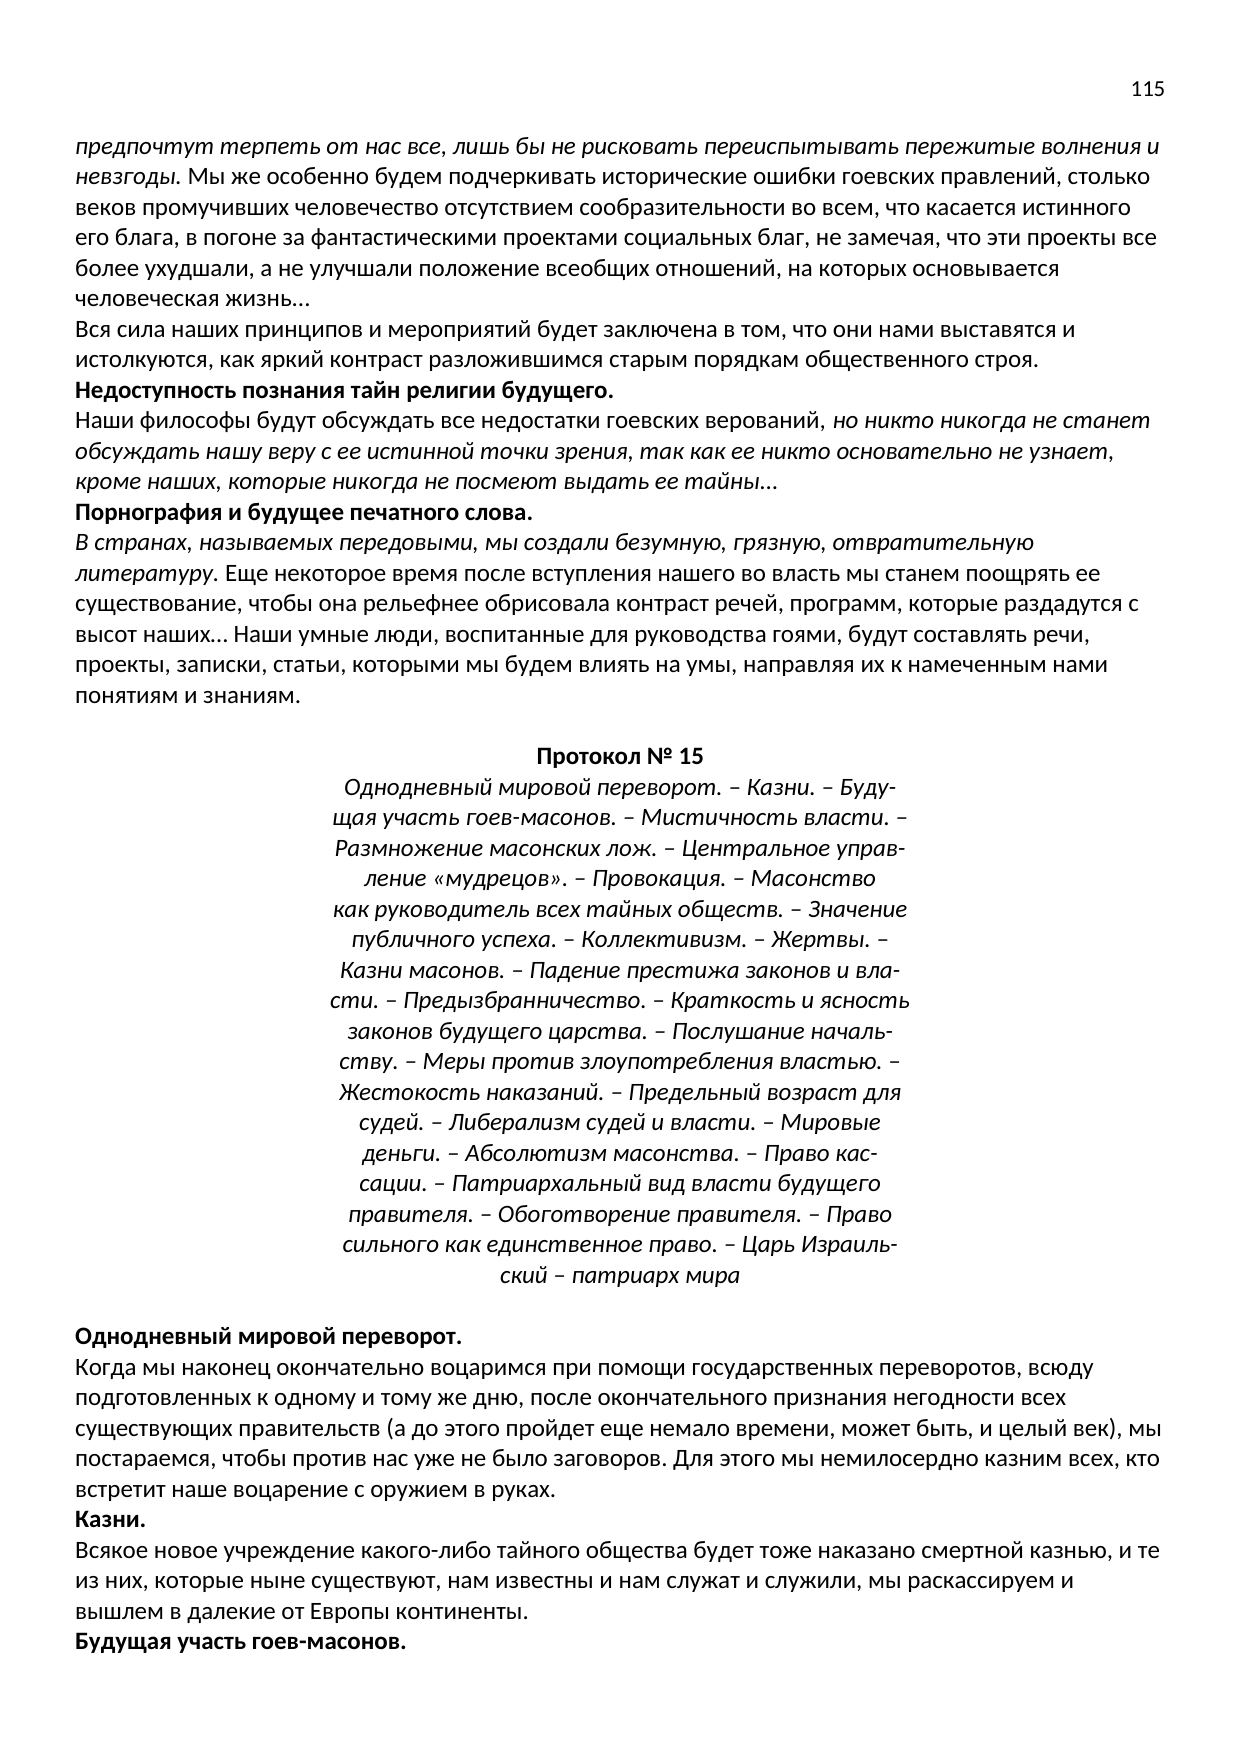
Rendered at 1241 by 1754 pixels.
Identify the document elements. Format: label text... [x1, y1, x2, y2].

text Размножение масонских лож. – Центральное управ- [75, 832, 1165, 862]
text ский – патриарх мира [75, 1259, 1165, 1289]
text ству. – Меры против злоупотребления властью. – [75, 1045, 1165, 1076]
text правителя. – Обоготворение правителя. – Право [75, 1198, 1165, 1228]
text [75, 130, 1165, 313]
text Протокол № 15 [75, 740, 1165, 771]
text щая участь гоев-масонов. – Мистичность власти. – [75, 801, 1165, 832]
text публичного успеха. – Коллективизм. – Жертвы. – [75, 923, 1165, 954]
text Когда мы наконец окончательно воцаримся при помощи государственных переворотов, всюду подготовленных к одному и тому же дню, после окончательного признания негодности всех существующих правительств (а до этого пройдет еще немало времени, может быть, и целый век), мы постараемся, чтобы против нас уже не было заговоров. Для этого мы немилосердно казним всех, кто встретит наше воцарение с оружием в руках. [75, 1351, 1165, 1503]
text Всякое новое учреждение какого-либо тайного общества будет тоже наказано смертной казнью, и те из них, которые ныне существуют, нам известны и нам служат и служили, мы раскассируем и вышлем в далекие от Европы континенты. [75, 1534, 1165, 1625]
text Недоступность познания тайн религии будущего. [75, 374, 1165, 404]
text В странах, называемых передовыми, мы создали безумную, грязную, отвратительную литературу. Еще некоторое время после вступления нашего во власть мы станем поощрять ее существование, чтобы она рельефнее обрисовала контраст речей, программ, которые раздадутся с высот наших… Наши умные люди, воспитанные для руководства гоями, будут составлять речи, проекты, записки, статьи, которыми мы будем влиять на умы, направляя их к намеченным нами понятиям и знаниям. [75, 527, 1165, 710]
text Казни. [75, 1503, 1165, 1534]
text ление «мудрецов». – Провокация. – Масонство [75, 862, 1165, 893]
text судей. – Либерализм судей и власти. – Мировые [75, 1106, 1165, 1137]
text Однодневный мировой переворот. [75, 1320, 1165, 1351]
text сильного как единственное право. – Царь Израиль- [75, 1228, 1165, 1259]
text деньги. – Абсолютизм масонства. – Право кас- [75, 1137, 1165, 1167]
text законов будущего царства. – Послушание началь- [75, 1015, 1165, 1045]
text сации. – Патриархальный вид власти будущего [75, 1167, 1165, 1198]
text Казни масонов. – Падение престижа законов и вла- [75, 954, 1165, 984]
text Порнография и будущее печатного слова. [75, 496, 1165, 527]
text сти. – Предызбранничество. – Краткость и ясность [75, 984, 1165, 1015]
text Вся сила наших принципов и мероприятий будет заключена в том, что они нами выставятся и истолкуются, как яркий контраст разложившимся старым порядкам общественного строя. [75, 313, 1165, 374]
text Будущая участь гоев-масонов. [75, 1625, 1165, 1656]
text Однодневный мировой переворот. – Казни. – Буду- [75, 771, 1165, 801]
text как руководитель всех тайных обществ. – Значение [75, 893, 1165, 923]
text Наши философы будут обсуждать все недостатки гоевских верований, но никто никогда не станет обсуждать нашу веру с ее истинной точки зрения, так как ее никто основательно не узнает, кроме наших, которые никогда не посмеют выдать ее тайны... [75, 404, 1165, 496]
text Жестокость наказаний. – Предельный возраст для [75, 1076, 1165, 1106]
